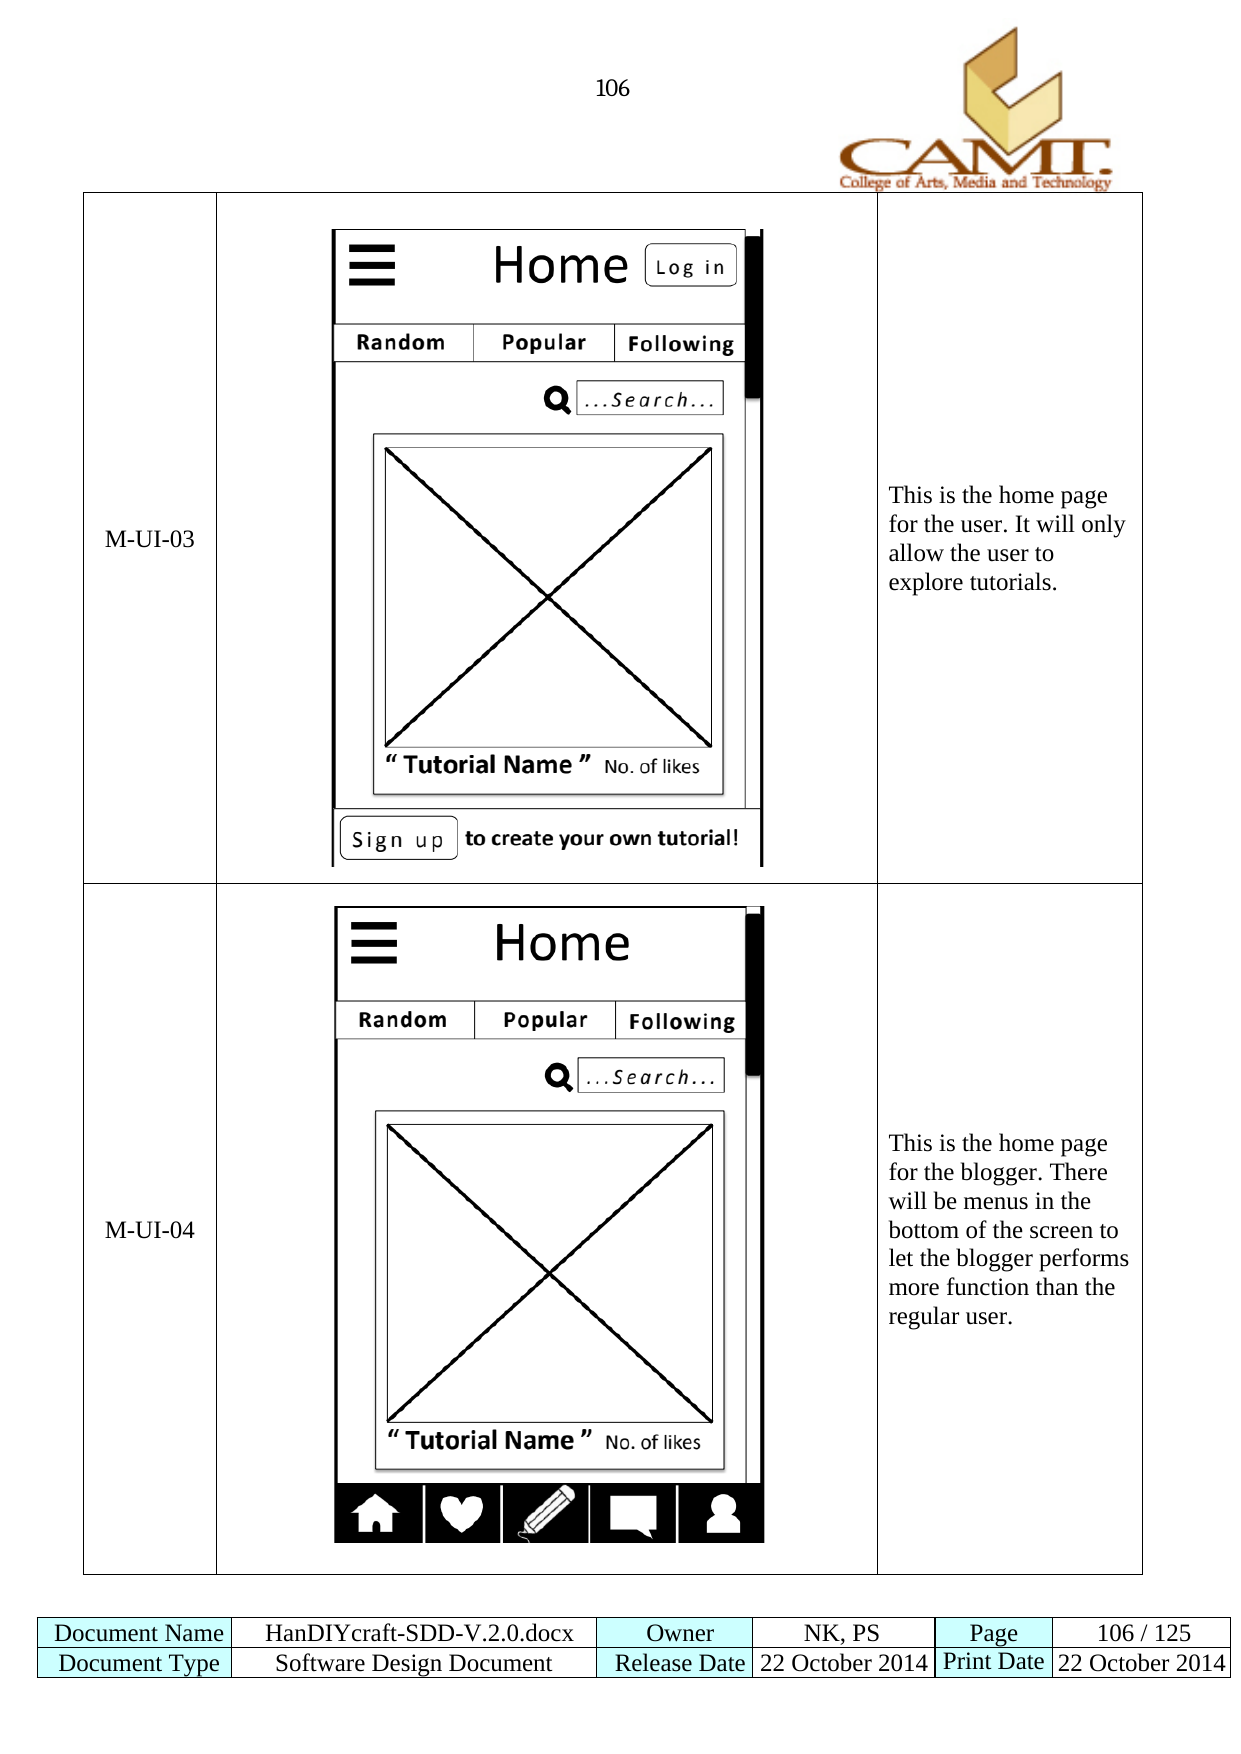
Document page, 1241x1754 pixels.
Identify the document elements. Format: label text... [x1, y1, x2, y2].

picture [755, 18, 1221, 207]
table_cell This is the home page for the user. It will only allow the user to explore tutorials. [878, 193, 1142, 883]
table_cell This is the home page for the blogger. There will be menus in the bottom of the screen to let the blogger performs more function than the regular user. [878, 884, 1142, 1574]
table_cell [217, 193, 877, 883]
table_cell [217, 884, 877, 1574]
table_cell M-UI-04 [84, 884, 216, 1574]
table_cell M-UI-03 [84, 193, 216, 883]
